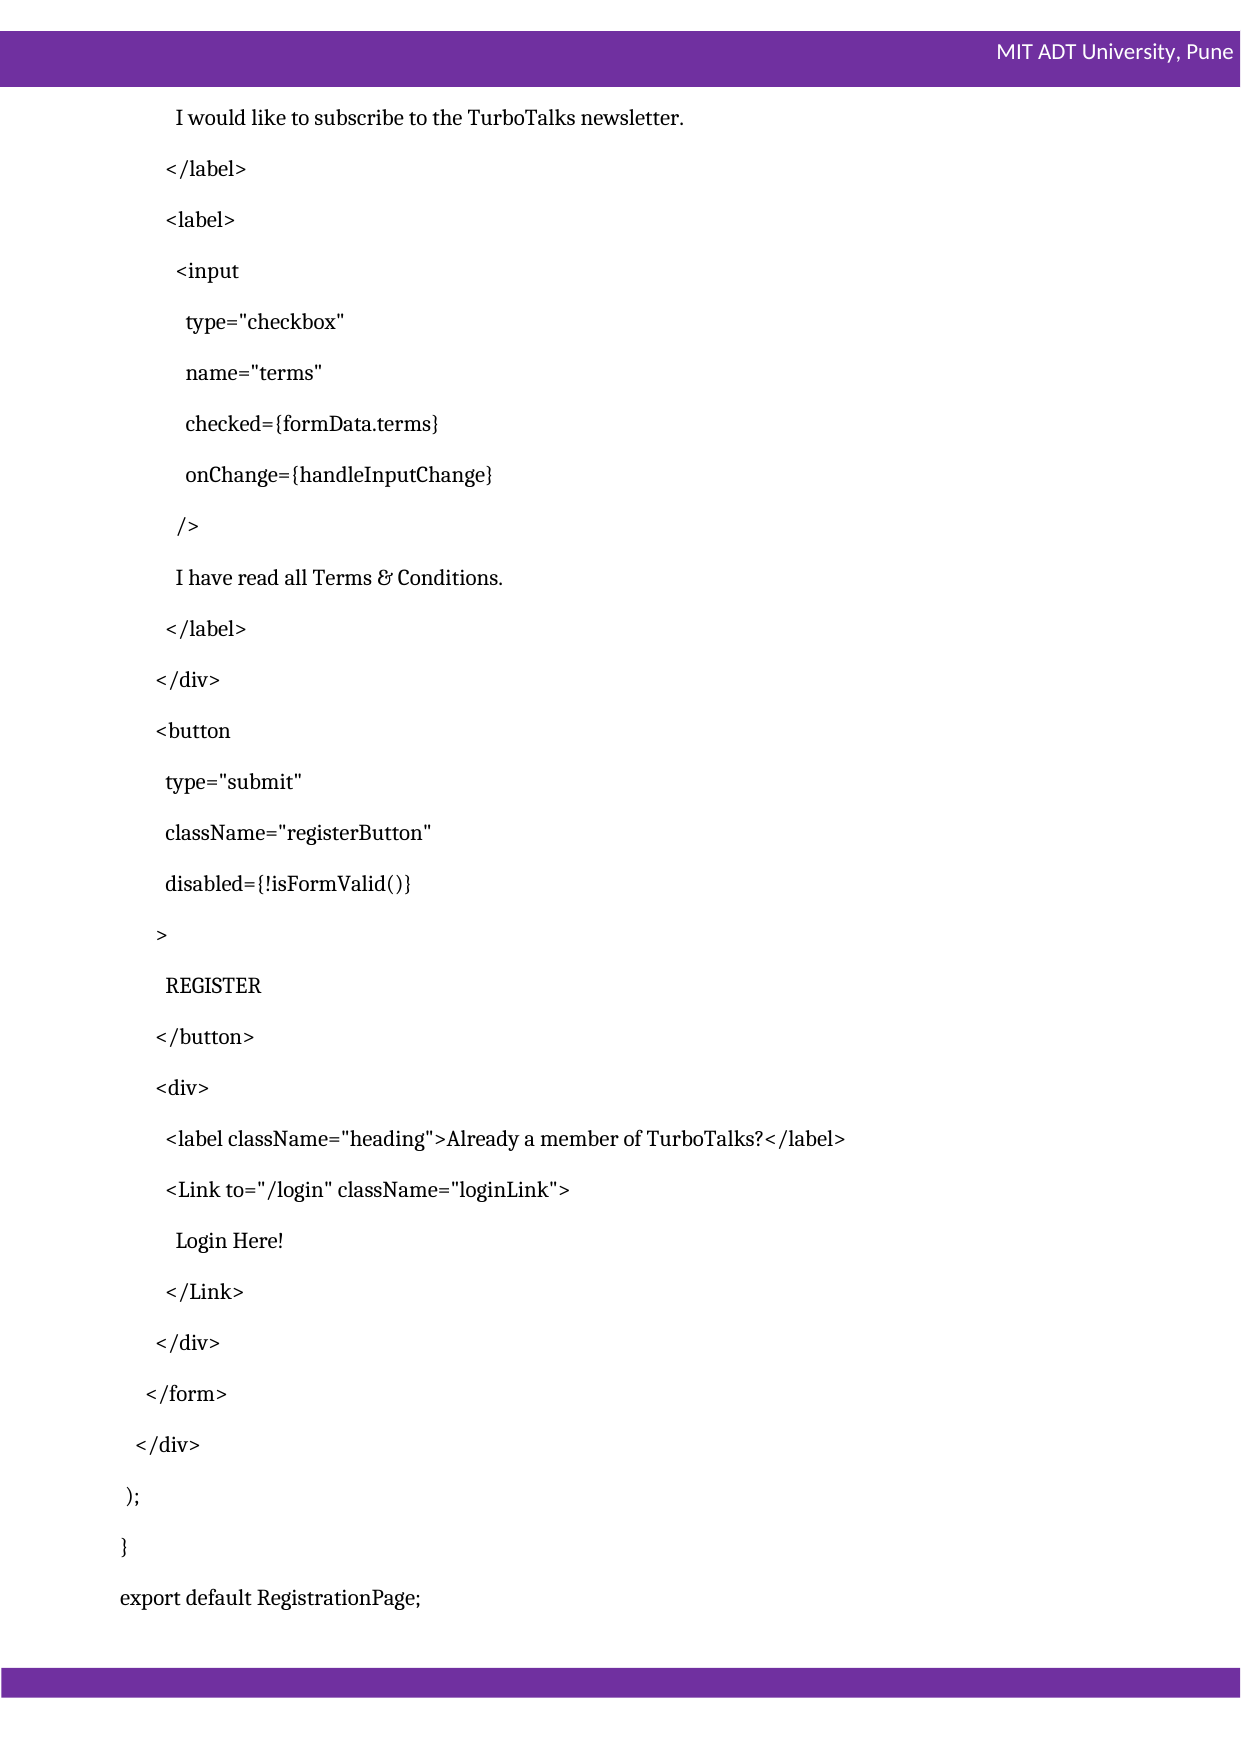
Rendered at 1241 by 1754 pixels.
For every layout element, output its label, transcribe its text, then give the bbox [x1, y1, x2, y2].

text </button> [120, 1024, 1195, 1050]
text Login Here! [120, 1228, 1195, 1254]
text </Link> [120, 1279, 1195, 1305]
text I would like to subscribe to the TurboTalks newsletter. [120, 105, 1195, 131]
text checked={formData.terms} [120, 411, 1195, 438]
text disabled={!isFormValid()} [120, 871, 1195, 897]
text <Link to="/login" className="loginLink"> [120, 1177, 1195, 1203]
text I have read all Terms & Conditions. [120, 564, 1195, 591]
text } [120, 1534, 1195, 1561]
text </form> [120, 1381, 1195, 1407]
text <button [120, 717, 1195, 744]
text </div> [120, 1330, 1195, 1356]
text ); [120, 1483, 1195, 1509]
text </label> [120, 615, 1195, 642]
text </div> [120, 1432, 1195, 1458]
text type="submit" [120, 768, 1195, 795]
text <label> [120, 207, 1195, 233]
text </label> [120, 156, 1195, 182]
text name="terms" [120, 360, 1195, 387]
text onChange={handleInputChange} [120, 462, 1195, 489]
text type="checkbox" [120, 309, 1195, 336]
text <label className="heading">Already a member of TurboTalks?</label> [120, 1126, 1195, 1152]
text className="registerButton" [120, 819, 1195, 846]
text /> [120, 513, 1195, 540]
text REGISTER [120, 973, 1195, 999]
text <div> [120, 1075, 1195, 1101]
text <input [120, 258, 1195, 284]
text </div> [120, 666, 1195, 693]
text > [120, 922, 1195, 948]
text export default RegistrationPage; [120, 1585, 1195, 1612]
